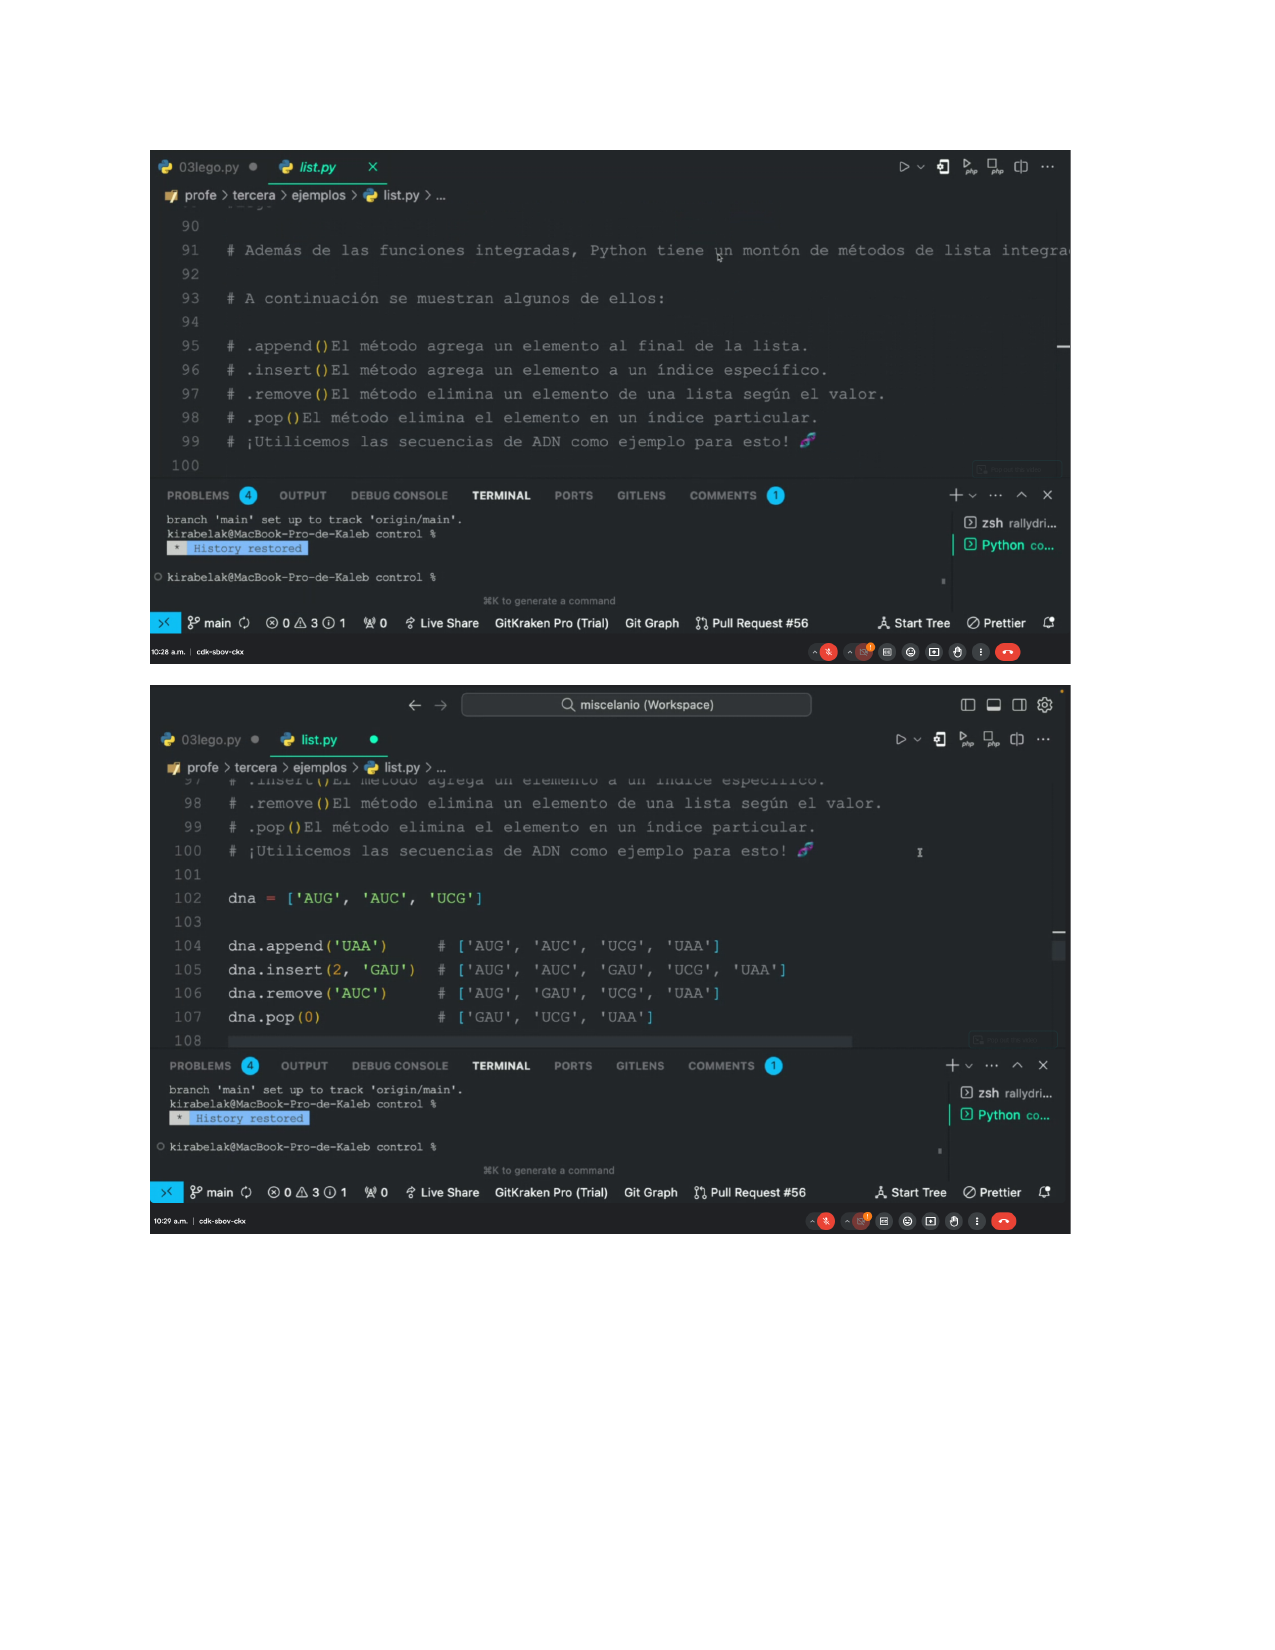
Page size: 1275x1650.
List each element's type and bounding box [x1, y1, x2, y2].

picture [150, 685, 1071, 1234]
picture [150, 150, 1071, 664]
